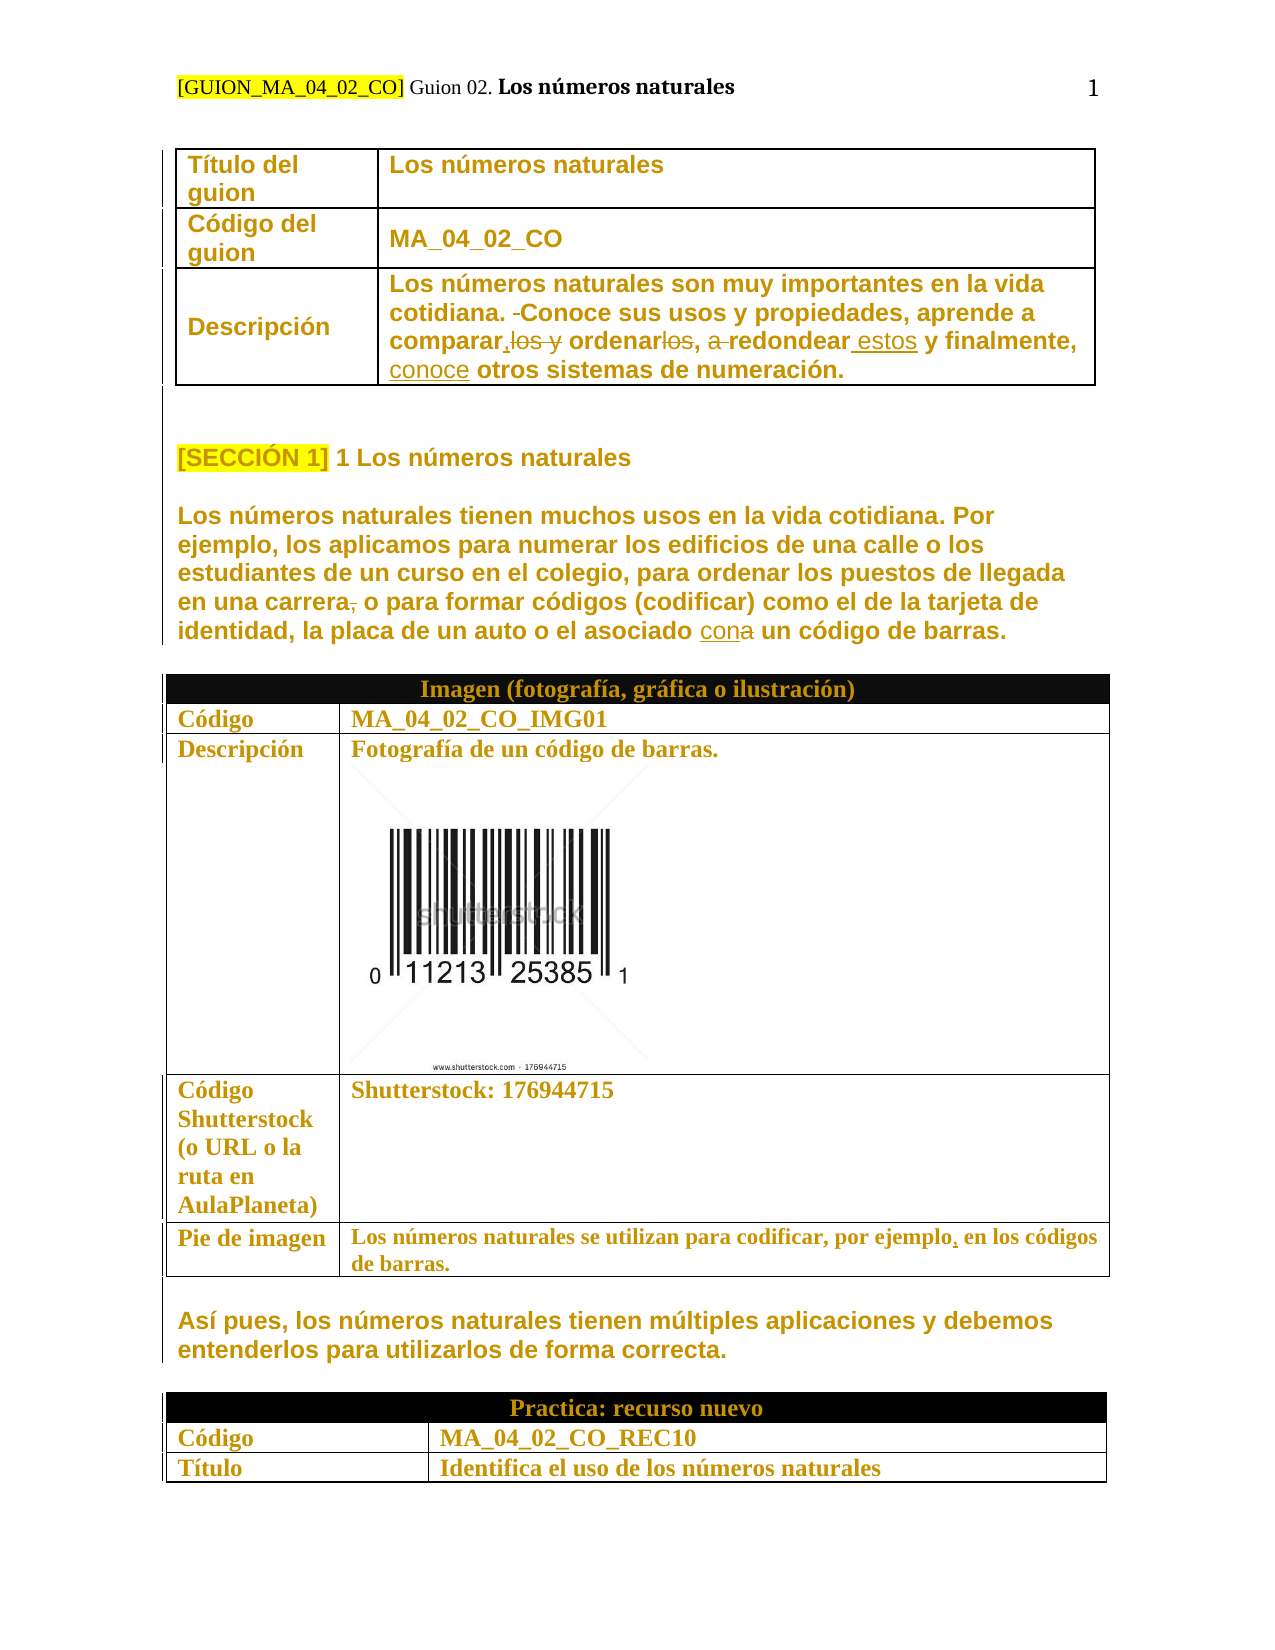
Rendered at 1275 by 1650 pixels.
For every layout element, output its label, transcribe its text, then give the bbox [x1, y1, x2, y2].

table_cell MA_04_02_CO [379, 209, 1094, 267]
table_cell Pie de imagen [167, 1223, 339, 1276]
table_header Los números naturales [379, 150, 1094, 207]
table_cell Código [167, 704, 339, 733]
table_cell MA_04_02_CO_REC10 [429, 1423, 1106, 1452]
table_cell MA_04_02_CO_IMG01 [340, 704, 1109, 733]
text [SECCIÓN 1] 1 Los números naturales [177, 443, 1098, 472]
table_cell Los números naturales son muy importantes en la vida cotidiana. Conoce sus usos y propiedades, aprende a comparar ordenar, redondear y finalmente, otros sistemas de numeración. [379, 269, 1094, 384]
table_cell Los números naturales se utilizan para codificar, por ejemplo en los códigos de barras. [340, 1223, 1109, 1276]
table_cell Código [167, 1423, 428, 1452]
table_header Practica: recurso nuevo [167, 1393, 1106, 1422]
picture [350, 762, 649, 1074]
table_cell Código Shutterstock (o URL o la ruta en AulaPlaneta) [167, 1075, 339, 1222]
table_header Título del guion [177, 150, 377, 207]
table_cell Fotografía de un código de barras. [340, 734, 1109, 1074]
text Los números naturales tienen muchos usos en la vida cotidiana. Por ejemplo, los aplicamos para numerar los edificios de una calle o los estudiantes de un curso en el colegio, para ordenar los puestos de llegada en una carrera o para formar códigos (codificar) como el de la tarjeta de identidad, la placa de un auto o el asociado un código de barras. [177, 501, 1098, 645]
table_cell Descripción [177, 269, 377, 384]
table_cell Título [167, 1453, 428, 1481]
table_cell Código del guion [177, 209, 377, 267]
table_cell Shutterstock: 176944715 [340, 1075, 1109, 1222]
table_cell Identifica el uso de los números naturales [429, 1453, 1106, 1481]
table_cell Descripción [167, 734, 339, 1074]
table_header Imagen (fotografía, gráfica o ilustración) [167, 675, 1109, 703]
text Así pues, los números naturales tienen múltiples aplicaciones y debemos entenderlos para utilizarlos de forma correcta. [177, 1306, 1098, 1363]
